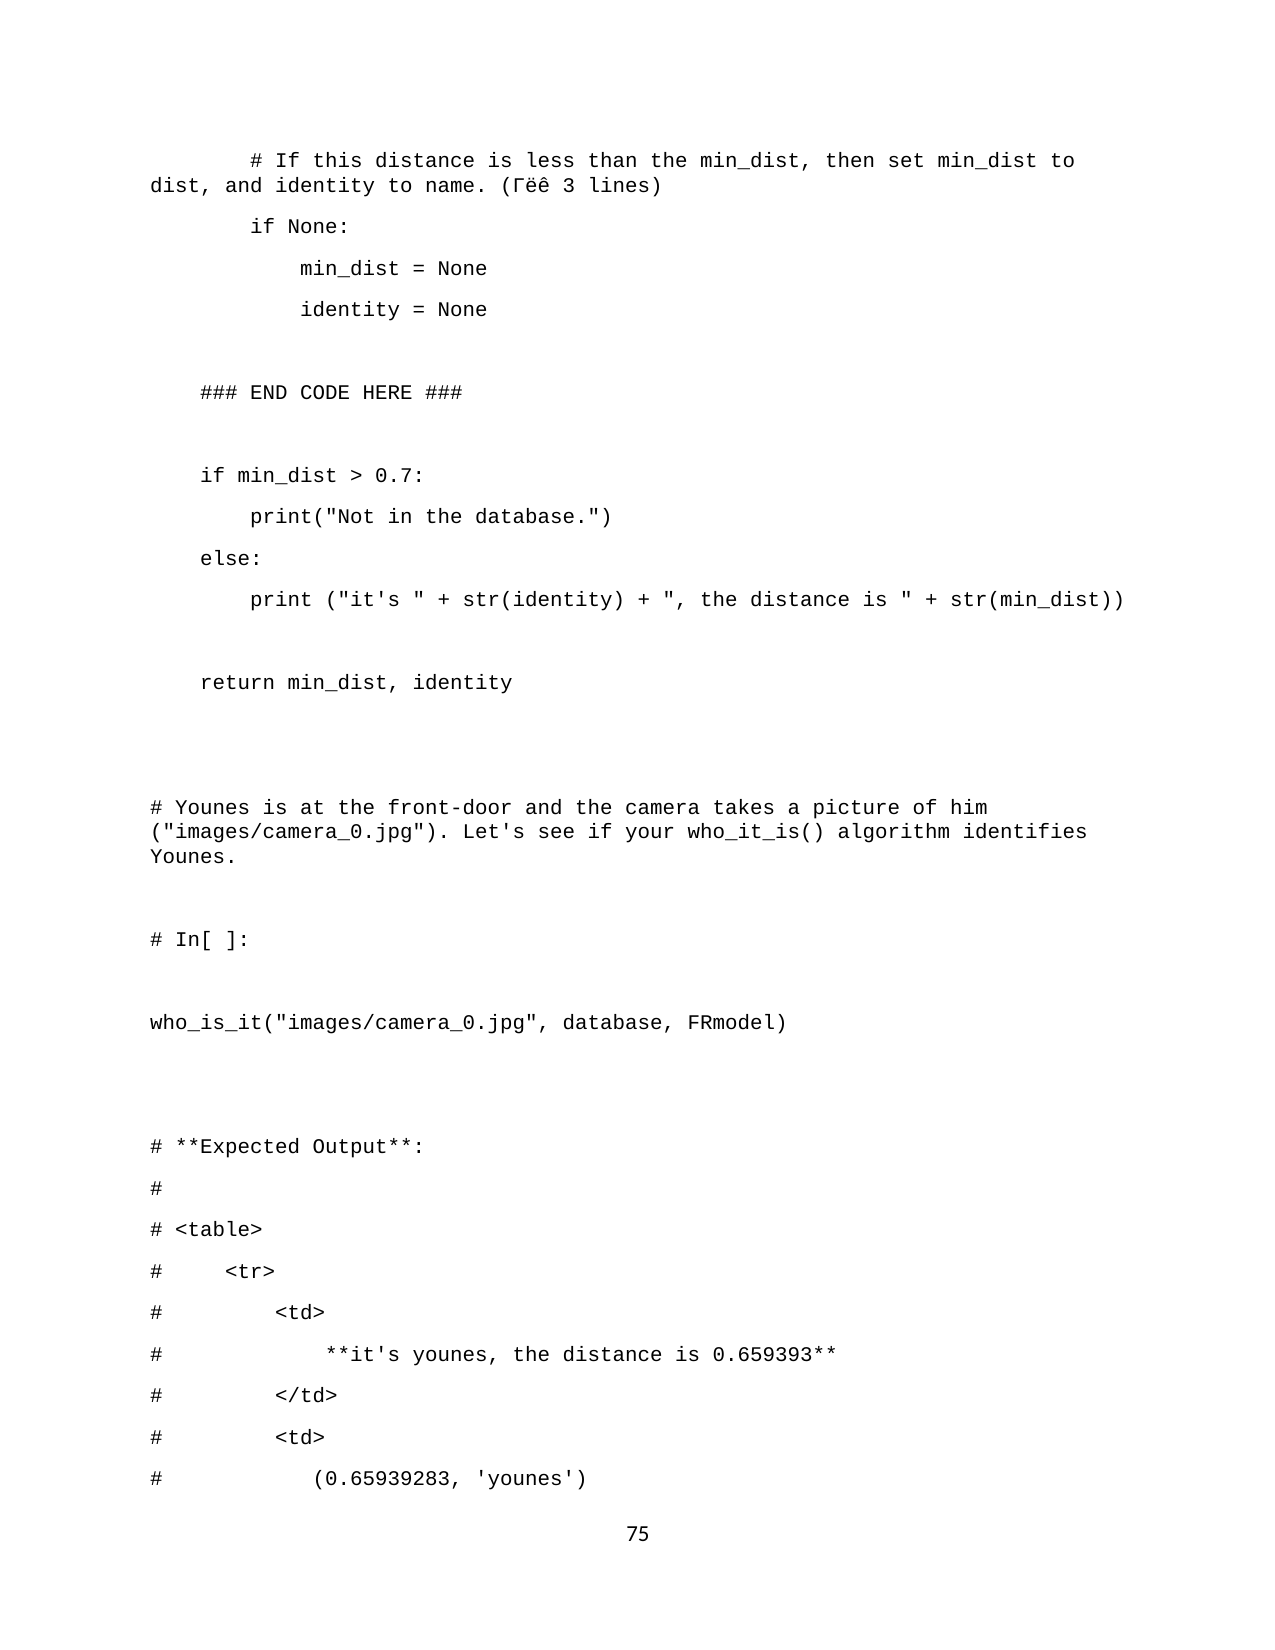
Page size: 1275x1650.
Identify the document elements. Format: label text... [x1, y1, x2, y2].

text # <td> [150, 1427, 1125, 1450]
text if min_dist > 0.7: [150, 465, 1125, 489]
text print ("it's " + str(identity) + ", the distance is " + str(min_dist)) [150, 589, 1125, 613]
text # If this distance is less than the min_dist, then set min_dist to dist, and identity to name. (Γëê 3 lines) [150, 150, 1125, 198]
text # **it's younes, the distance is 0.659393** [150, 1344, 1125, 1367]
text # **Expected Output**: [150, 1136, 1125, 1160]
text # <tr> [150, 1261, 1125, 1284]
text # [150, 1178, 1125, 1202]
text # <table> [150, 1219, 1125, 1243]
text who_is_it("images/camera_0.jpg", database, FRmodel) [150, 1012, 1125, 1036]
text min_dist = None [150, 258, 1125, 281]
text print("Not in the database.") [150, 506, 1125, 530]
text ### END CODE HERE ### [150, 382, 1125, 406]
text # Younes is at the front-door and the camera takes a picture of him ("images/camera_0.jpg"). Let's see if your who_it_is() algorithm identifies Younes. [150, 797, 1125, 870]
text # (0.65939283, 'younes') [150, 1468, 1125, 1492]
text # <td> [150, 1302, 1125, 1326]
text # </td> [150, 1385, 1125, 1409]
text # In[ ]: [150, 929, 1125, 953]
text return min_dist, identity [150, 672, 1125, 696]
text else: [150, 548, 1125, 572]
text identity = None [150, 299, 1125, 323]
text if None: [150, 216, 1125, 240]
